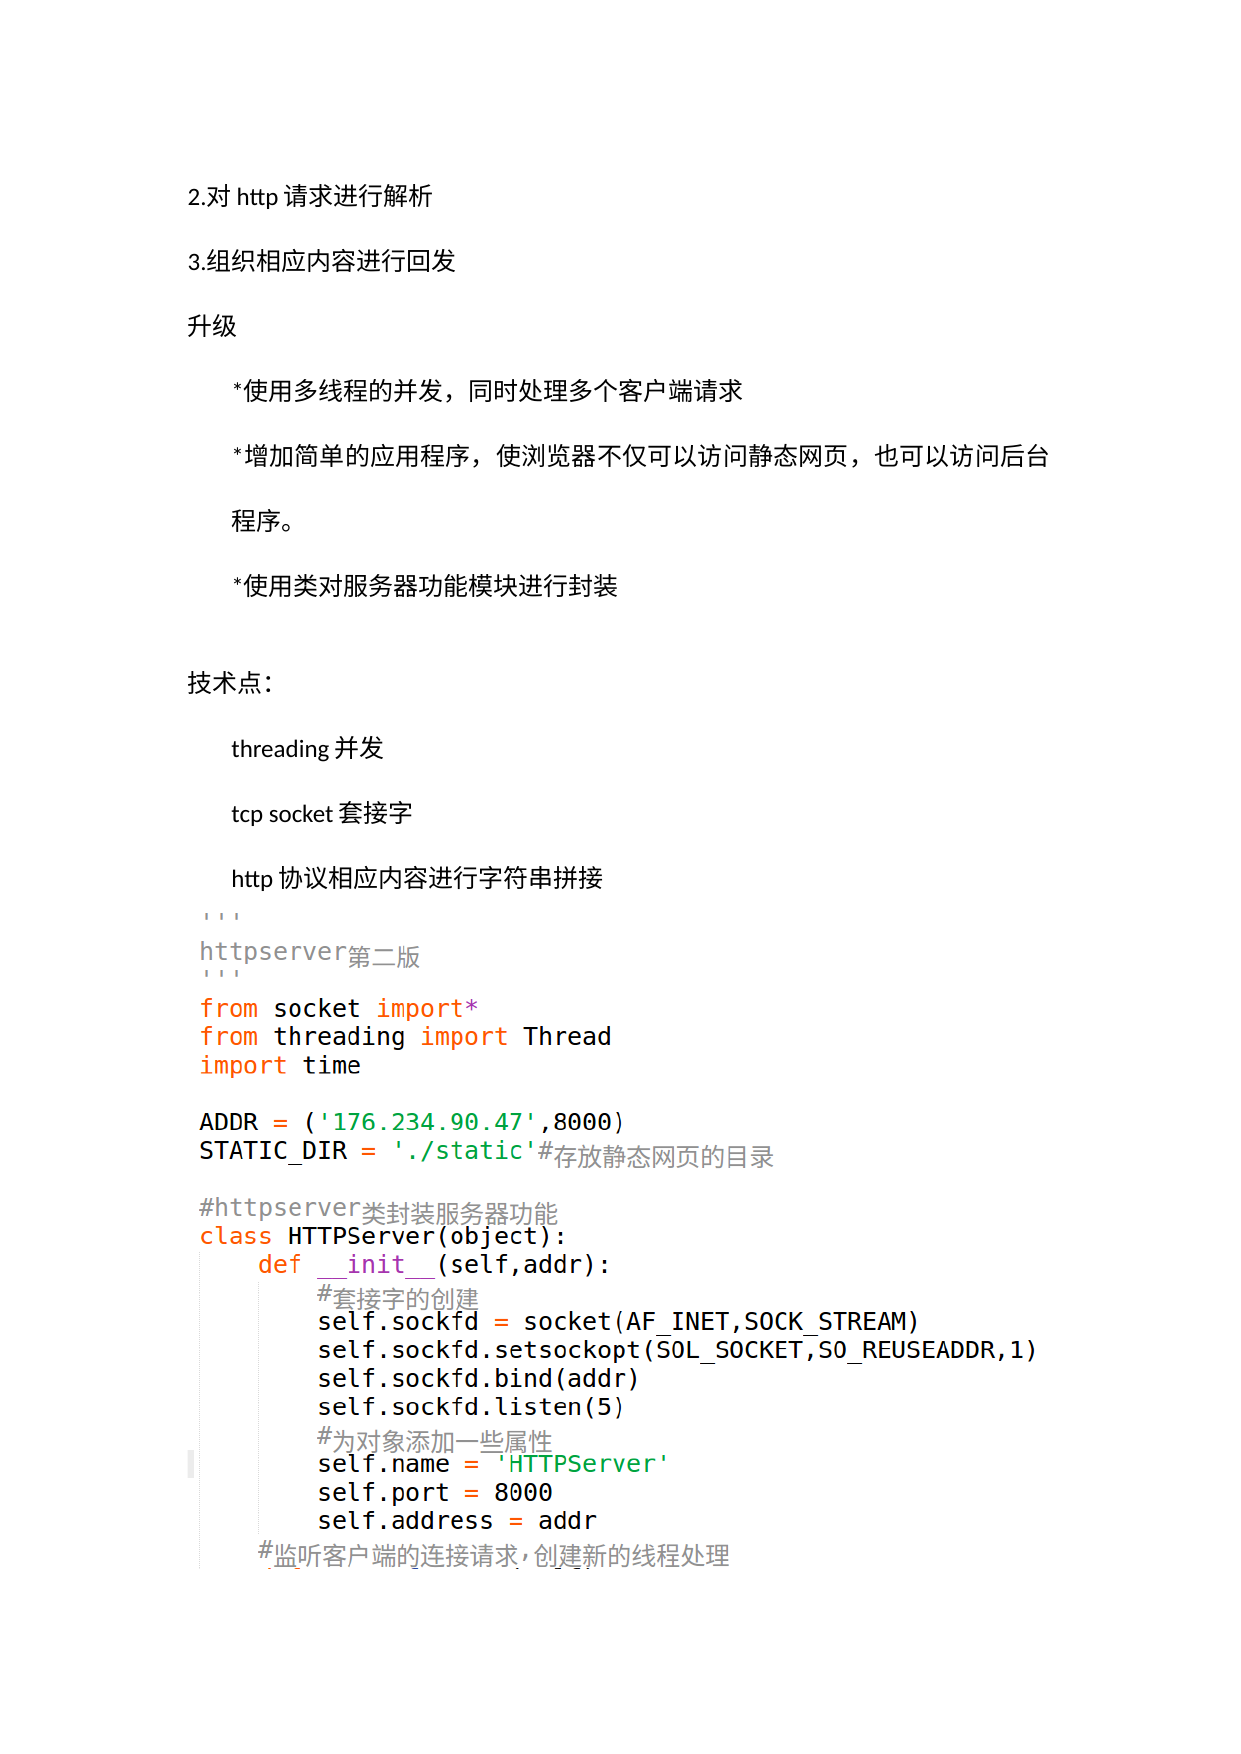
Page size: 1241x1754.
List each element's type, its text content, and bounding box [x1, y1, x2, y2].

text threading并发 [231, 714, 1053, 779]
text *使用多线程的并发，同时处理多个客户端请求 [231, 357, 1053, 422]
picture [187, 909, 1053, 1569]
text 3.组织相应内容进行回发 [187, 227, 1053, 292]
text *增加简单的应用程序，使浏览器不仅可以访问静态网页，也可以访问后台程序。 [231, 422, 1053, 552]
text *使用类对服务器功能模块进行封装 [231, 552, 1053, 617]
text tcp socket套接字 [231, 779, 1053, 844]
text 升级 [187, 292, 1053, 357]
text http协议相应内容进行字符串拼接 [231, 844, 1053, 909]
text 技术点： [187, 649, 1053, 714]
text 2.对http请求进行解析 [187, 162, 1053, 227]
